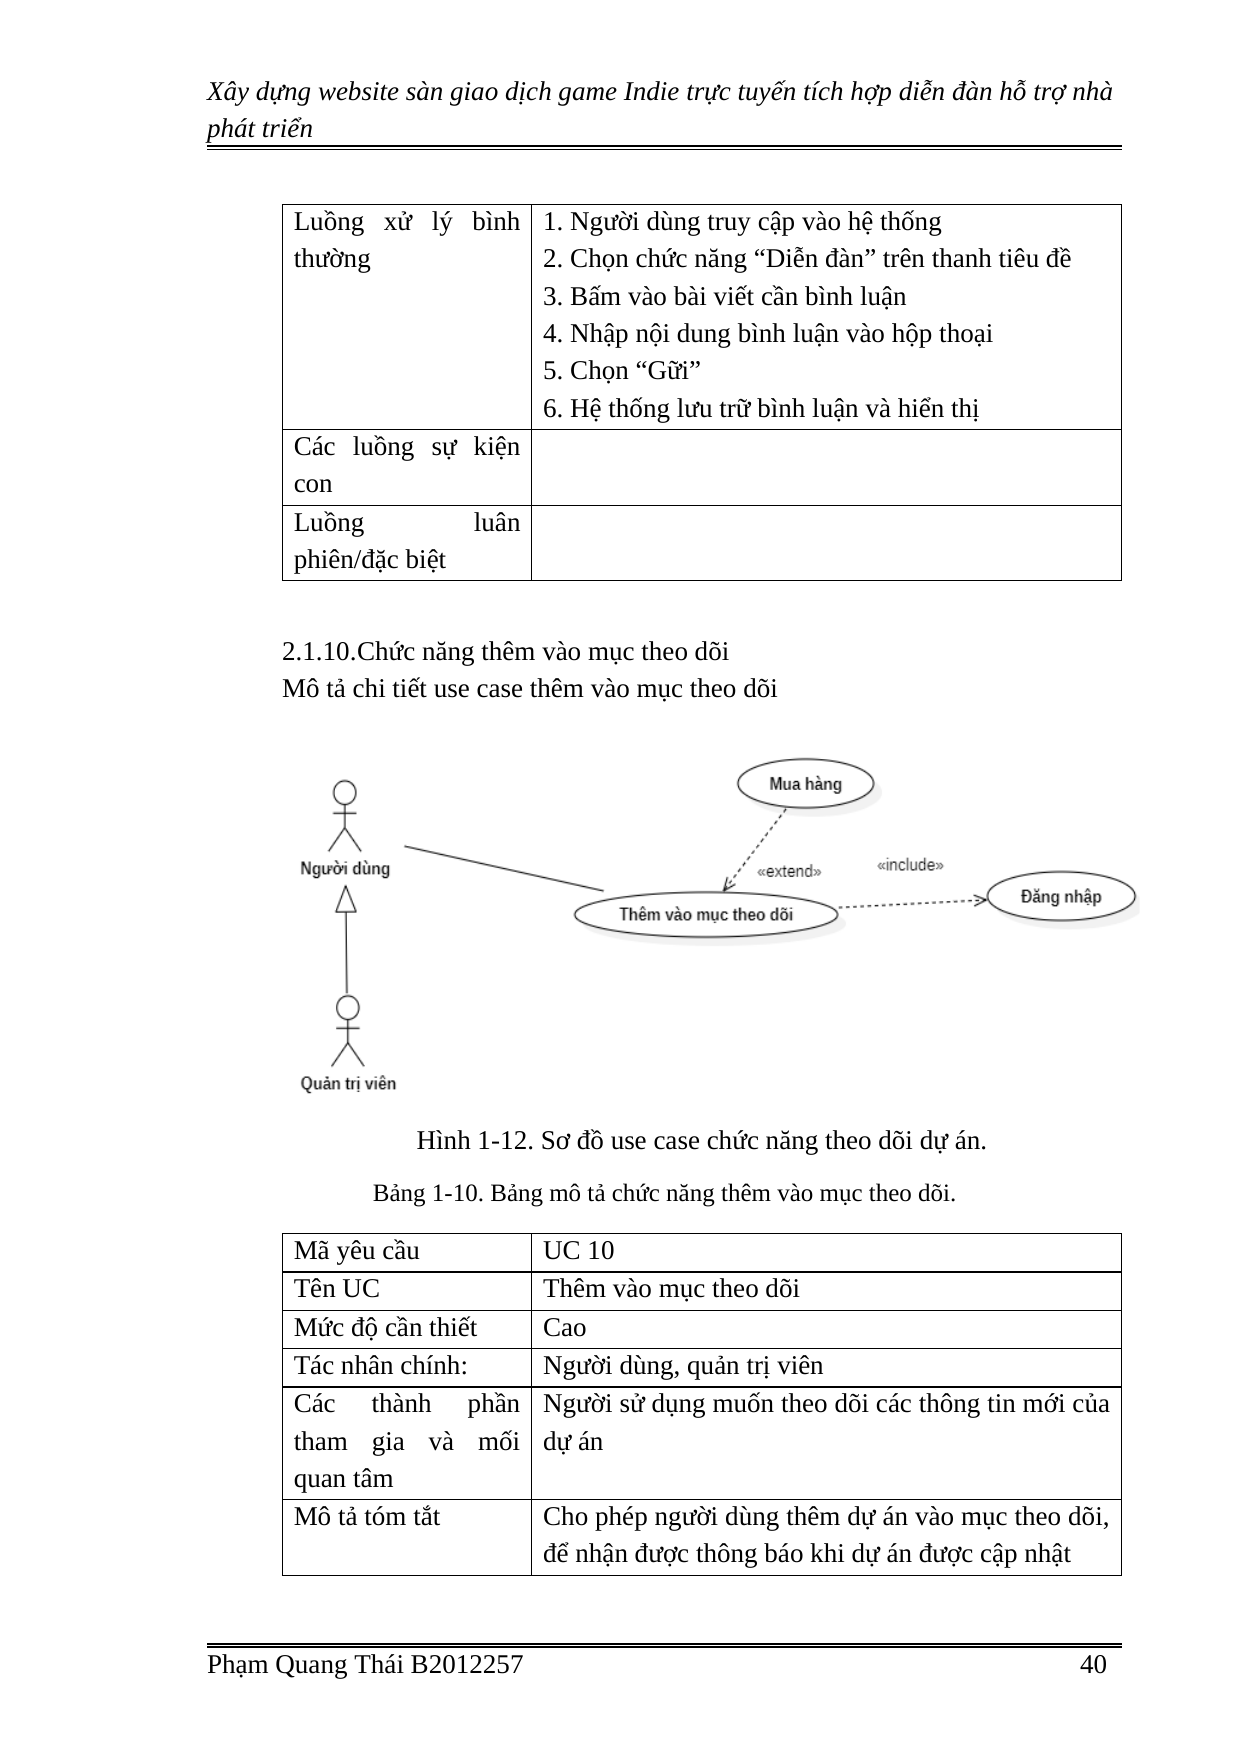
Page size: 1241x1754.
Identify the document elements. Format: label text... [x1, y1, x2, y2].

table_cell Luồng xử lý bình thường [283, 205, 531, 429]
text Bảng 1-10. Bảng mô tả chức năng thêm vào mục theo dõi. [207, 1178, 1122, 1206]
table_cell Cho phép người dùng thêm dự án vào mục theo dõi, để nhận được thông báo khi dự án được cập nhật [532, 1500, 1121, 1575]
table_cell Người sử dụng muốn theo dõi các thông tin mới của dự án [532, 1388, 1121, 1499]
table_cell 1. Người dùng truy cập vào hệ thống 2. Chọn chức năng “Diễn đàn” trên thanh tiêu đề 3. Bấm vào bài viết cần bình luận 4. Nhập nội dung bình luận vào hộp thoại 5. Chọn “Gữi” 6. Hệ thống lưu trữ bình luận và hiển thị [532, 205, 1121, 429]
table_cell Tên UC [283, 1273, 531, 1310]
text Mô tả chi tiết use case thêm vào mục theo dõi [282, 672, 1122, 704]
table_header UC 10 [532, 1234, 1121, 1271]
table_cell Thêm vào mục theo dõi [532, 1273, 1121, 1310]
table_header Mã yêu cầu [283, 1234, 531, 1271]
table_cell Người dùng, quản trị viên [532, 1349, 1121, 1386]
table_cell [532, 506, 1121, 580]
table_cell Các thành phần tham gia và mối quan tâm [283, 1388, 531, 1499]
subtitle Chức năng thêm vào mục theo dõi [282, 635, 1122, 666]
table_cell Mô tả tóm tắt [283, 1500, 531, 1575]
table_cell Các luồng sự kiện con [283, 430, 531, 504]
table_cell Mức độ cần thiết [283, 1311, 531, 1348]
table_cell Tác nhân chính: [283, 1349, 531, 1386]
text Hình 1-12. Sơ đồ use case chức năng theo dõi dự án. [282, 1124, 1122, 1155]
table_cell [532, 430, 1121, 504]
table_cell Cao [532, 1311, 1121, 1348]
table_cell Luồng luân phiên/đặc biệt [283, 506, 531, 580]
picture [281, 726, 1140, 1101]
